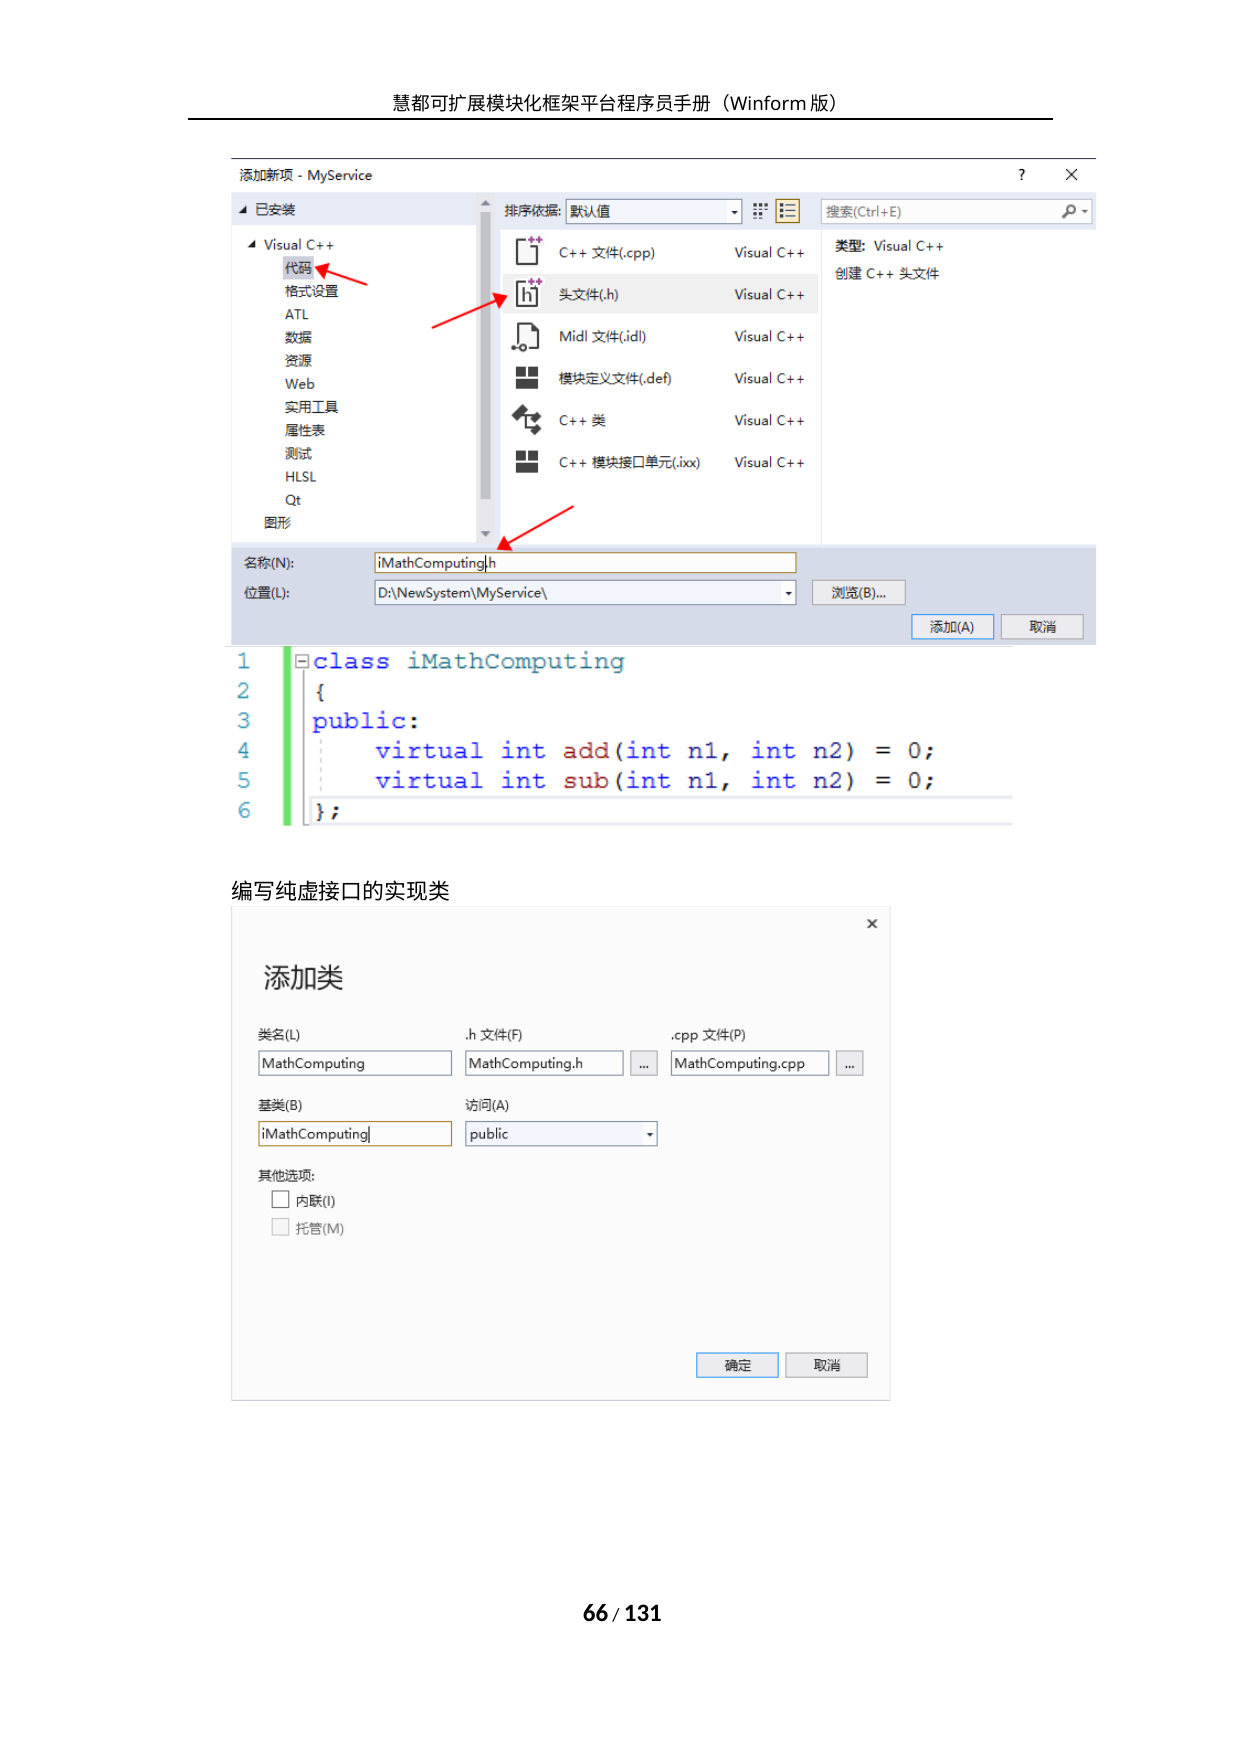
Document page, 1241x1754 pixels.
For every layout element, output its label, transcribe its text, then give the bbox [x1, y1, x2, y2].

picture [231, 158, 1097, 645]
list 编写纯虚接口的实现类 [187, 873, 1053, 906]
picture [231, 906, 891, 1401]
picture [225, 646, 1013, 870]
